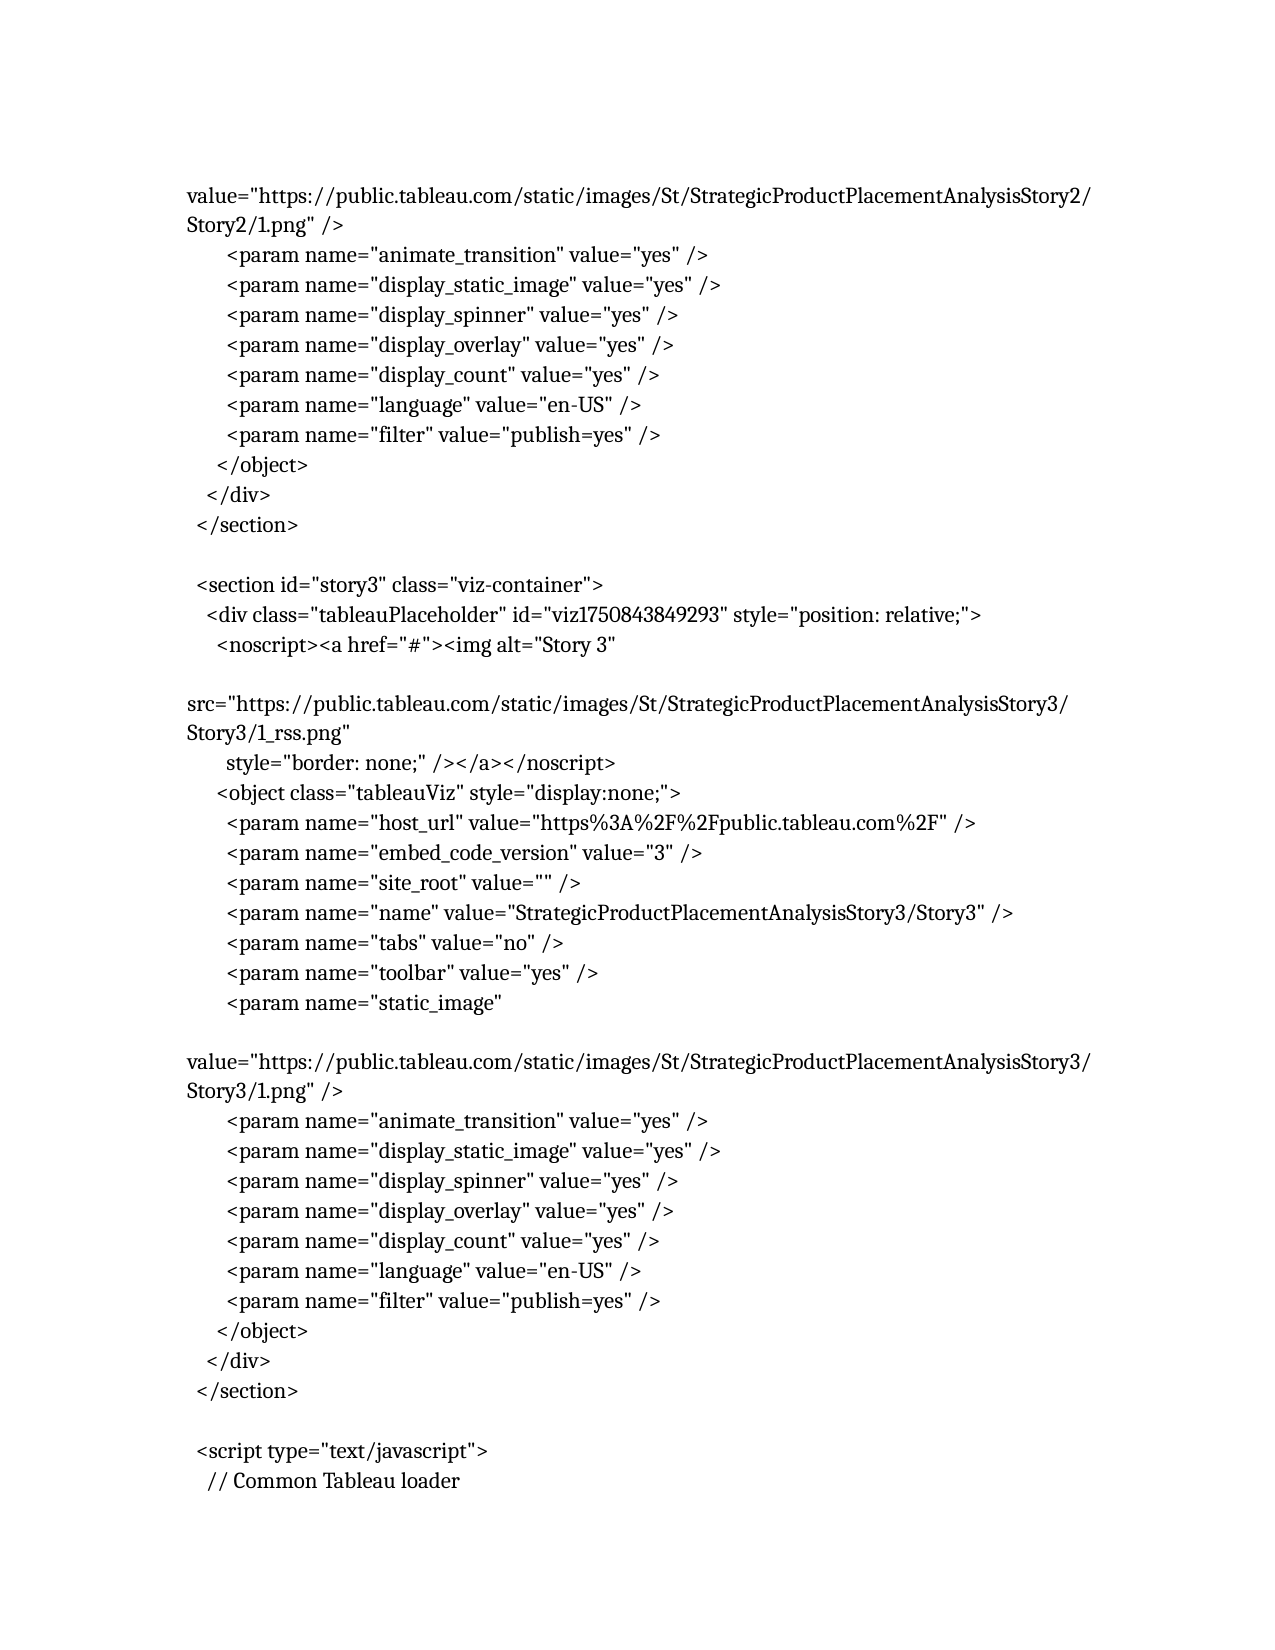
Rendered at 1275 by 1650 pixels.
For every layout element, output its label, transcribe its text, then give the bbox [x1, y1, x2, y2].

text <section id="story3" class="viz-container"> [186, 572, 1093, 598]
text </section> [186, 512, 1093, 538]
text <param name="display_overlay" value="yes" /> [186, 1198, 1093, 1224]
text </div> [186, 482, 1093, 508]
text <param name="animate_transition" value="yes" /> [186, 1108, 1093, 1134]
text </object> [186, 1318, 1093, 1344]
text <param name="display_count" value="yes" /> [186, 362, 1093, 388]
text <param name="display_count" value="yes" /> [186, 1228, 1093, 1254]
text <param name="embed_code_version" value="3" /> [186, 840, 1093, 866]
text value="https://public.tableau.com/static/images/St/StrategicProductPlacementAnalysisStory3/Story3/1.png" /> [186, 1020, 1093, 1104]
text </section> [186, 1378, 1093, 1404]
text <param name="static_image" [186, 990, 1093, 1016]
text style="border: none;" /></a></noscript> [186, 750, 1093, 776]
text <param name="host_url" value="https%3A%2F%2Fpublic.tableau.com%2F" /> [186, 810, 1093, 836]
text <param name="filter" value="publish=yes" /> [186, 1288, 1093, 1314]
text <param name="display_overlay" value="yes" /> [186, 332, 1093, 358]
text <param name="filter" value="publish=yes" /> [186, 422, 1093, 448]
text <param name="site_root" value="" /> [186, 870, 1093, 896]
text <param name="tabs" value="no" /> [186, 930, 1093, 956]
text <param name="display_spinner" value="yes" /> [186, 302, 1093, 328]
text <param name="display_spinner" value="yes" /> [186, 1168, 1093, 1194]
text </object> [186, 452, 1093, 478]
text src="https://public.tableau.com/static/images/St/StrategicProductPlacementAnalysisStory3/Story3/1_rss.png" [186, 662, 1093, 746]
text <param name="animate_transition" value="yes" /> [186, 242, 1093, 268]
text <div class="tableauPlaceholder" id="viz1750843849293" style="position: relative;"> [186, 602, 1093, 628]
text <object class="tableauViz" style="display:none;"> [186, 780, 1093, 806]
text <param name="display_static_image" value="yes" /> [186, 1138, 1093, 1164]
text <script type="text/javascript"> [186, 1438, 1093, 1464]
text <noscript><a href="#"><img alt="Story 3" [186, 632, 1093, 658]
text <param name="language" value="en-US" /> [186, 392, 1093, 418]
text <param name="display_static_image" value="yes" /> [186, 272, 1093, 298]
text value="https://public.tableau.com/static/images/St/StrategicProductPlacementAnalysisStory2/Story2/1.png" /> [186, 154, 1093, 238]
text </div> [186, 1348, 1093, 1374]
text <param name="toolbar" value="yes" /> [186, 960, 1093, 986]
text <param name="name" value="StrategicProductPlacementAnalysisStory3/Story3" /> [186, 900, 1093, 926]
text // Common Tableau loader [186, 1468, 1093, 1494]
text <param name="language" value="en-US" /> [186, 1258, 1093, 1284]
